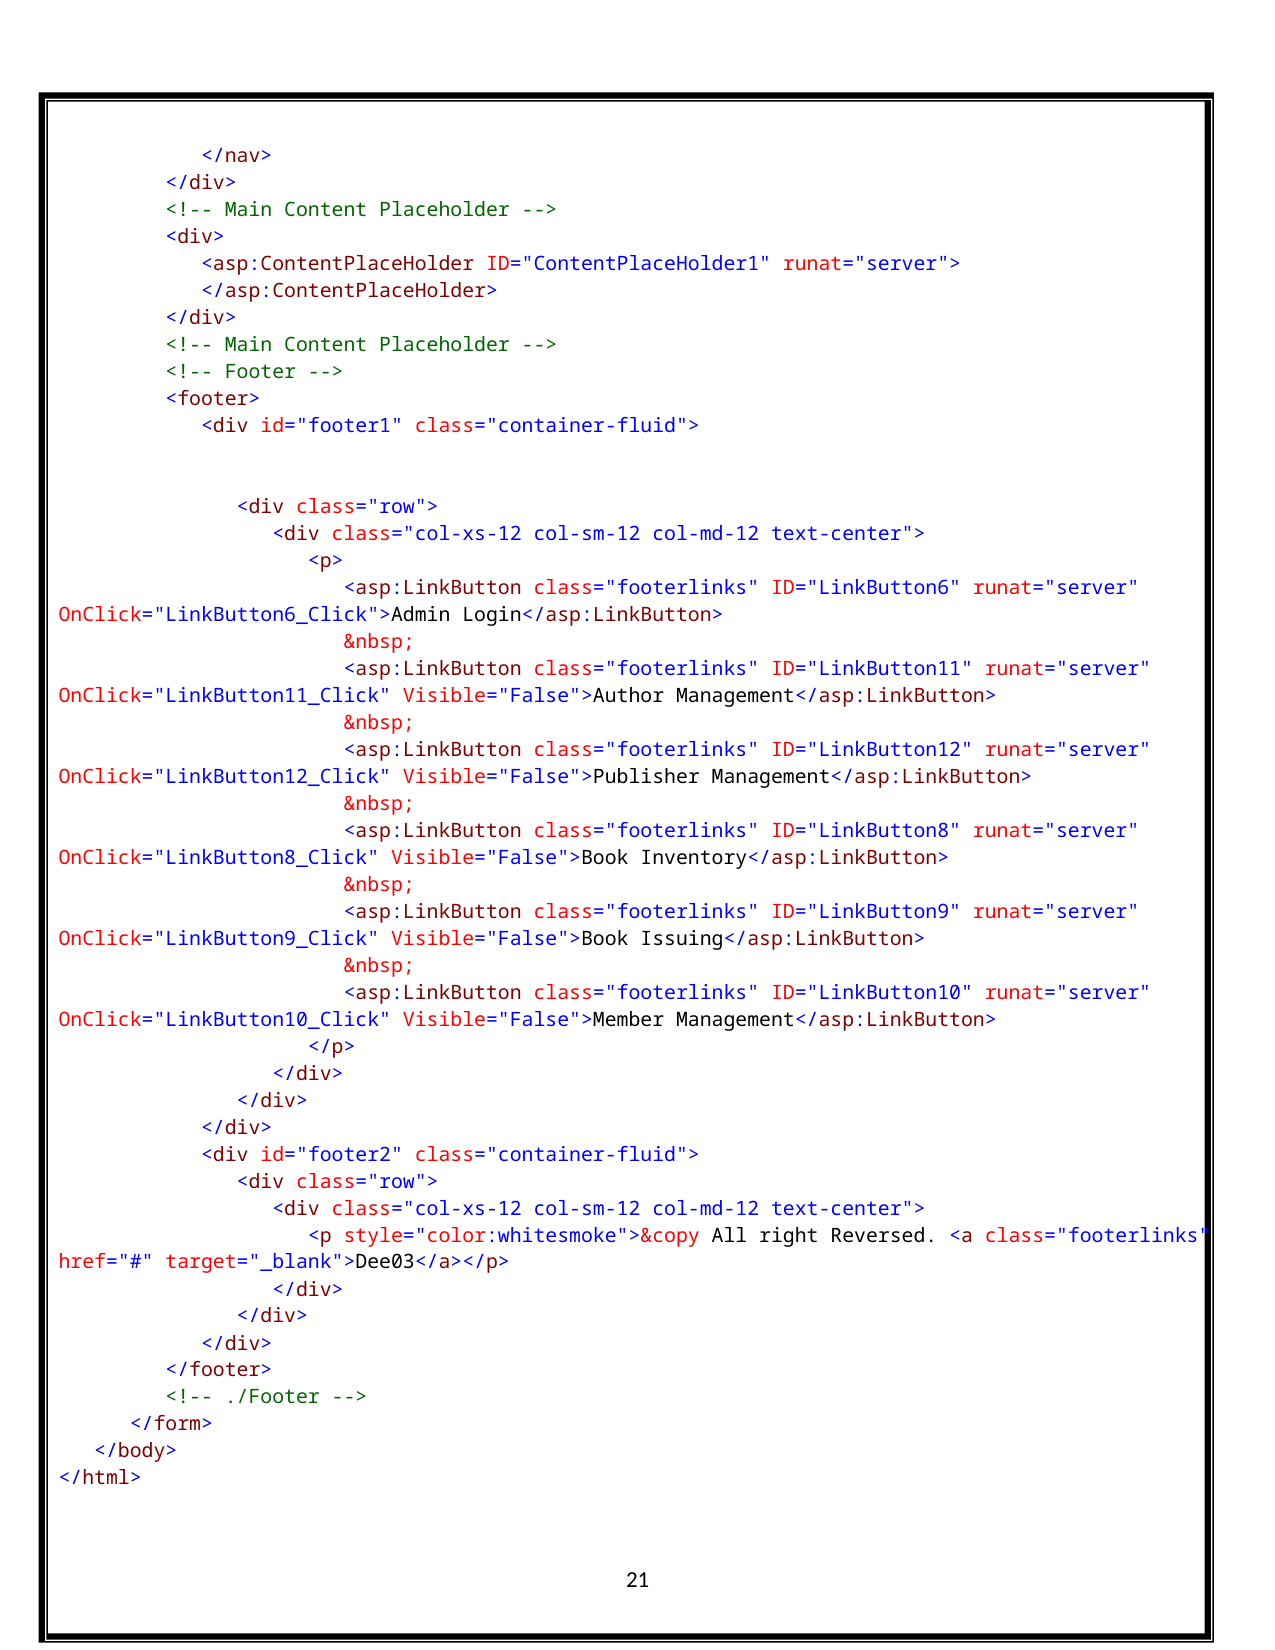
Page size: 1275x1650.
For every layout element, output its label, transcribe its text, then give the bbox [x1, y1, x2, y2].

text &nbsp; [58, 627, 1217, 654]
text <!-- Main Content Placeholder --> [58, 196, 1217, 223]
text </footer> [58, 1356, 1217, 1383]
text &nbsp; [58, 951, 1217, 978]
text <footer> [58, 384, 1217, 411]
text <div class="row"> [58, 492, 1217, 519]
text <asp:LinkButton class="footerlinks" ID="LinkButton9" runat="server" OnClick="LinkButton9_Click" Visible="False">Book Issuing</asp:LinkButton> [58, 897, 1217, 951]
text &nbsp; [58, 789, 1217, 816]
text <div id="footer2" class="container-fluid"> [58, 1140, 1217, 1167]
text <div class="col-xs-12 col-sm-12 col-md-12 text-center"> [58, 519, 1217, 546]
text </p> [58, 1032, 1217, 1059]
text </div> [58, 169, 1217, 196]
text <div> [58, 223, 1217, 249]
text </asp:ContentPlaceHolder> [58, 277, 1217, 303]
text <asp:LinkButton class="footerlinks" ID="LinkButton11" runat="server" OnClick="LinkButton11_Click" Visible="False">Author Management</asp:LinkButton> [58, 654, 1217, 708]
text <asp:LinkButton class="footerlinks" ID="LinkButton10" runat="server" OnClick="LinkButton10_Click" Visible="False">Member Management</asp:LinkButton> [58, 978, 1217, 1032]
text </div> [58, 303, 1217, 331]
text </form> [58, 1410, 1217, 1437]
text </div> [58, 1329, 1217, 1356]
text &nbsp; [58, 870, 1217, 897]
text <div class="col-xs-12 col-sm-12 col-md-12 text-center"> [58, 1194, 1217, 1221]
text <asp:LinkButton class="footerlinks" ID="LinkButton6" runat="server" OnClick="LinkButton6_Click">Admin Login</asp:LinkButton> [58, 573, 1217, 627]
text <!-- Footer --> [58, 357, 1217, 384]
text <!-- Main Content Placeholder --> [58, 331, 1217, 357]
text <asp:LinkButton class="footerlinks" ID="LinkButton12" runat="server" OnClick="LinkButton12_Click" Visible="False">Publisher Management</asp:LinkButton> [58, 735, 1217, 789]
text <asp:LinkButton class="footerlinks" ID="LinkButton8" runat="server" OnClick="LinkButton8_Click" Visible="False">Book Inventory</asp:LinkButton> [58, 816, 1217, 870]
text <div id="footer1" class="container-fluid"> [58, 411, 1217, 438]
text <!-- ./Footer --> [58, 1383, 1217, 1410]
text <div class="row"> [58, 1167, 1217, 1194]
text &nbsp; [58, 708, 1217, 735]
text <p style="color:whitesmoke">&copy All right Reversed. <a class="footerlinks" href="#" target="_blank">Dee03</a></p> [58, 1221, 1217, 1275]
text </div> [58, 1059, 1217, 1086]
text </div> [58, 1302, 1217, 1329]
text </div> [58, 1113, 1217, 1140]
text </nav> [58, 142, 1217, 169]
text </div> [58, 1275, 1217, 1302]
text </html> [58, 1464, 1217, 1491]
text </div> [58, 1086, 1217, 1113]
text <asp:ContentPlaceHolder ID="ContentPlaceHolder1" runat="server"> [58, 249, 1217, 277]
text <p> [58, 546, 1217, 573]
text </body> [58, 1437, 1217, 1464]
